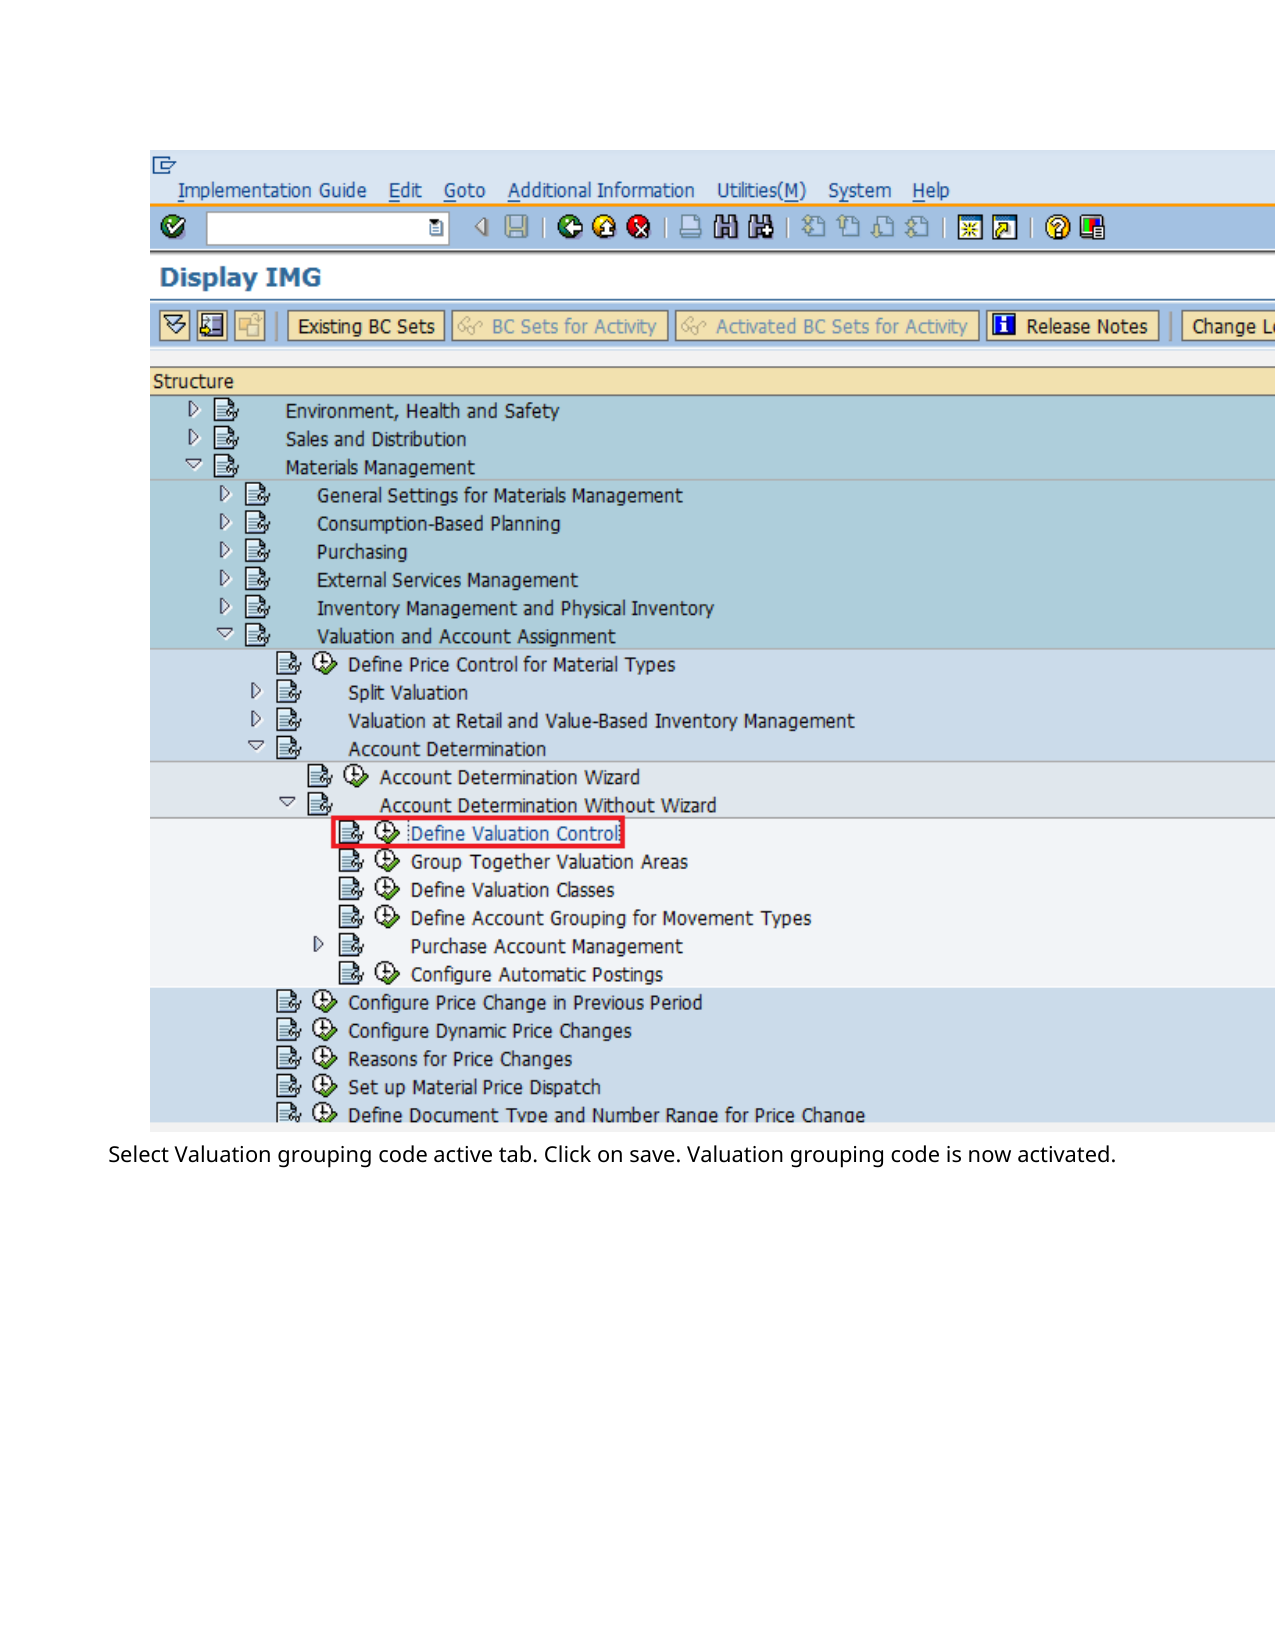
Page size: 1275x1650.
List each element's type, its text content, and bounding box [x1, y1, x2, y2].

picture [150, 150, 1275, 1132]
text Select Valuation grouping code active tab. Click on save. Valuation grouping code is now activated. [108, 1132, 1167, 1169]
